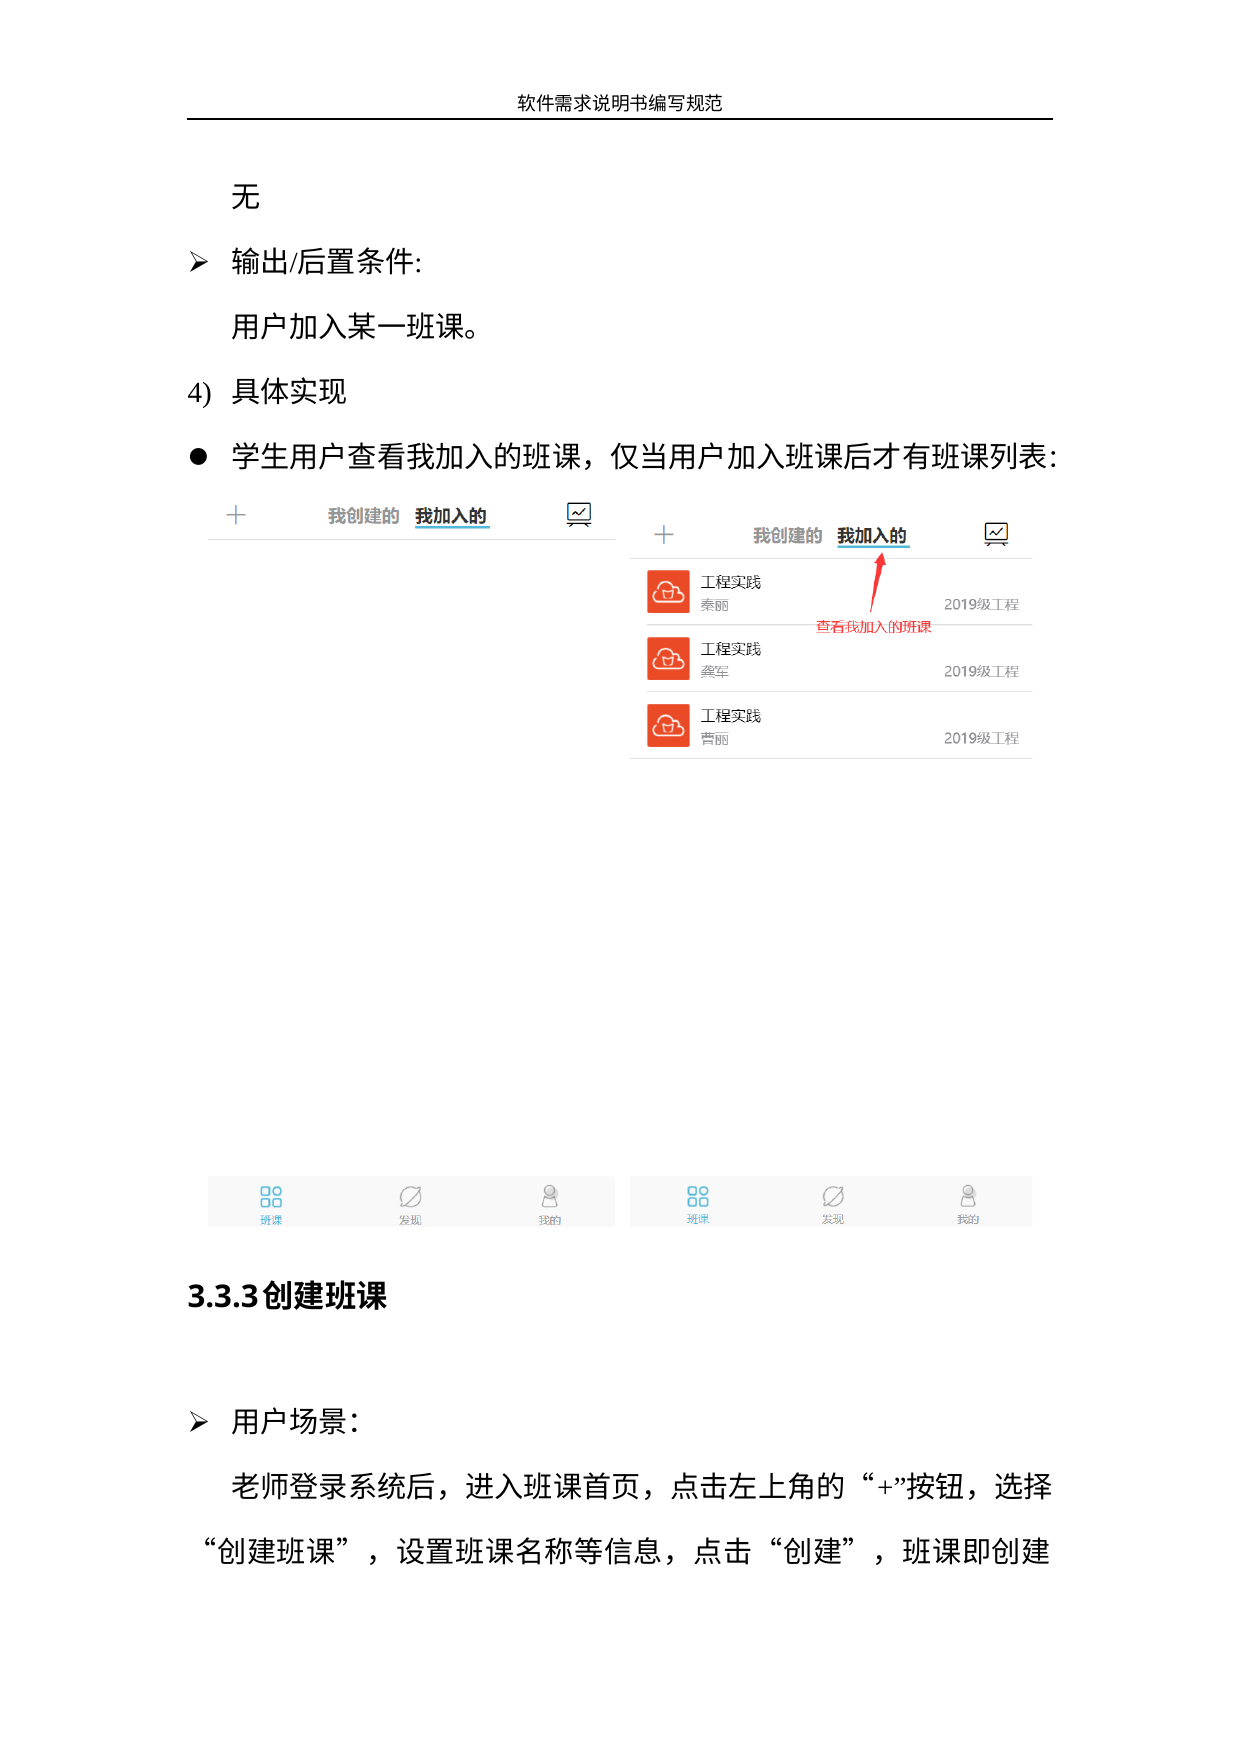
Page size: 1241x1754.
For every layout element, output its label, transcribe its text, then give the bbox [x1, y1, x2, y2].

text 无 [187, 162, 1053, 227]
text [187, 1452, 1053, 1582]
picture [630, 510, 1033, 1227]
list 具体实现 [187, 357, 1053, 422]
list 输出/后置条件: [187, 227, 1053, 292]
list 学生用户查看我加入的班课，仅当用户加入班课后才有班课列表： [187, 422, 1053, 487]
list 用户场景： [187, 1387, 1053, 1452]
picture [207, 494, 616, 1227]
text 用户加入某一班课。 [187, 292, 1053, 357]
subtitle 创建班课 [187, 1262, 1053, 1327]
